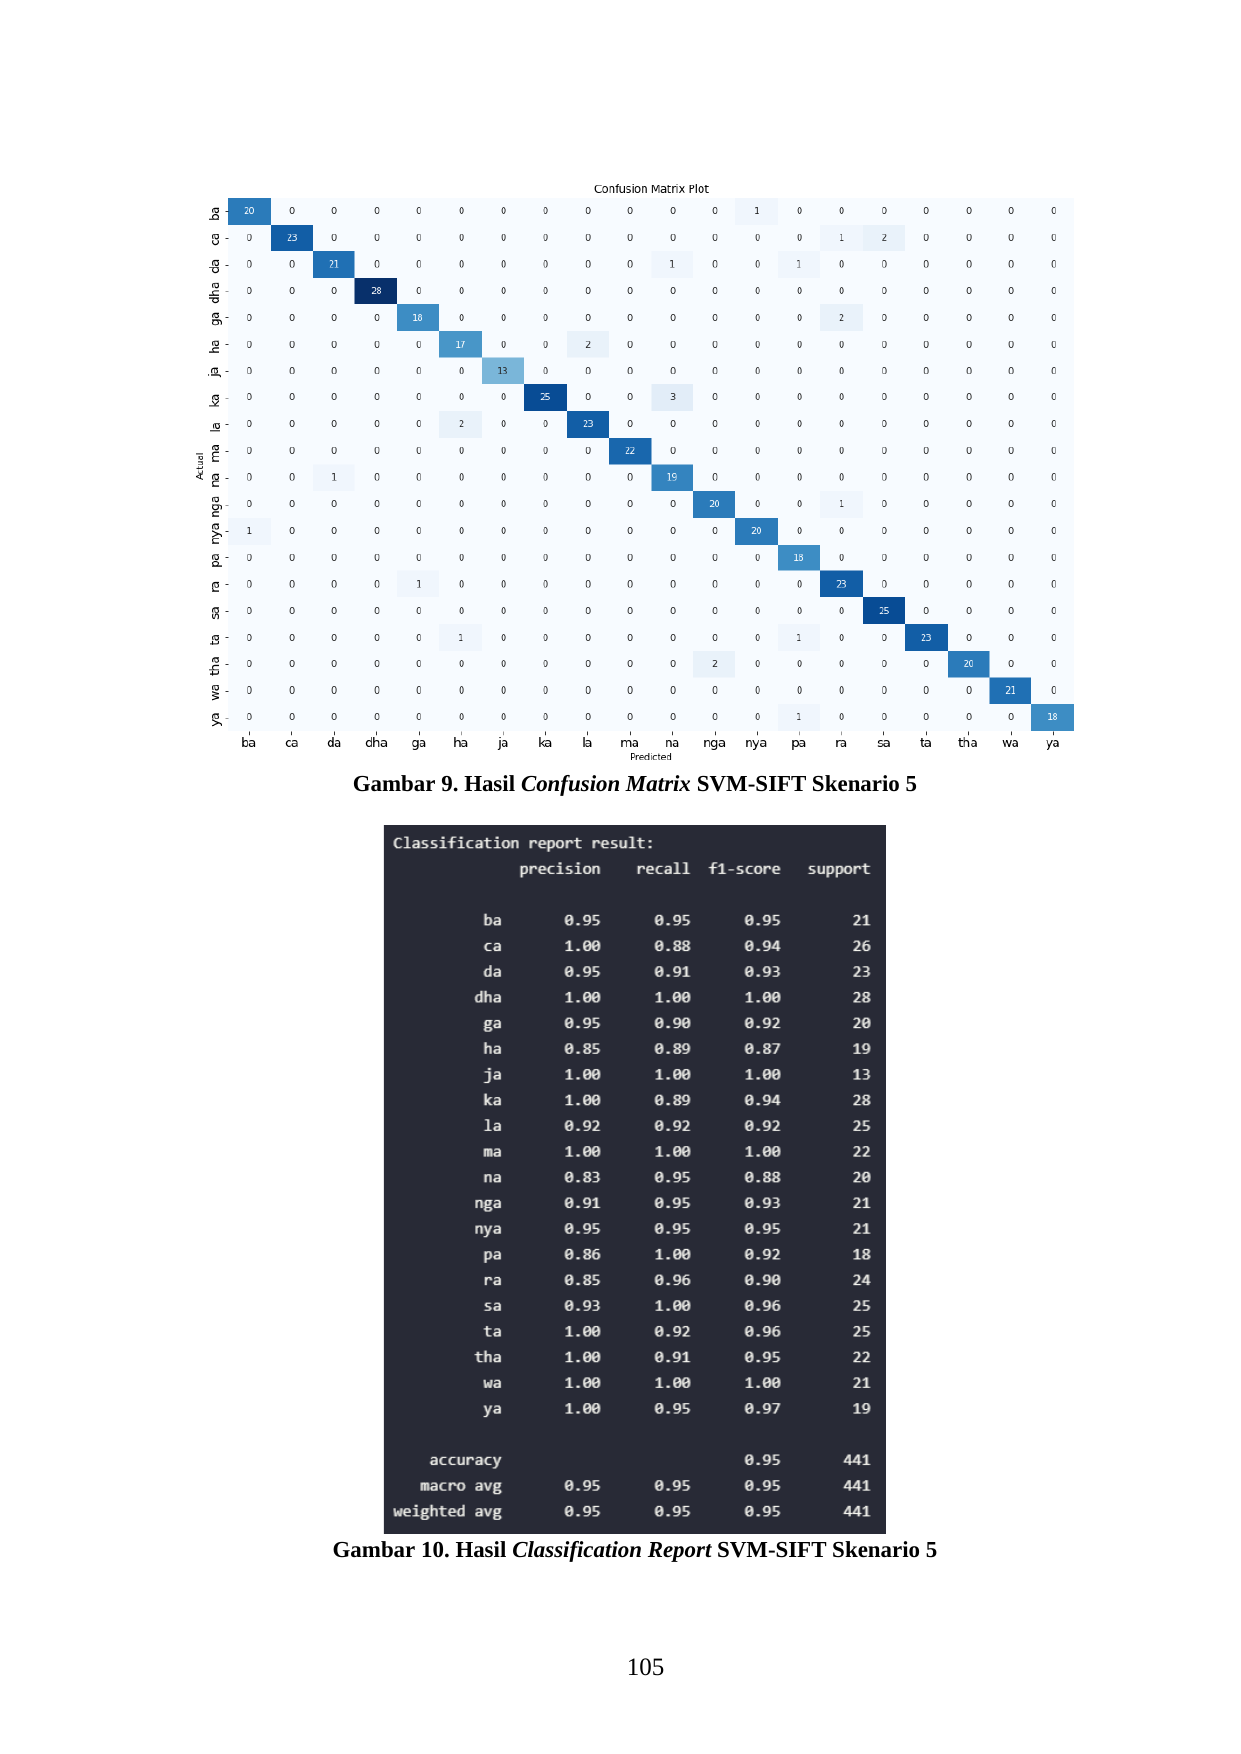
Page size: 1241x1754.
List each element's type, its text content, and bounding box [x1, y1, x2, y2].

picture [190, 177, 1080, 768]
text Gambar 10. Hasil Classification Report SVM-SIFT Skenario 5 [177, 1536, 1092, 1562]
picture [383, 825, 886, 1534]
text Gambar 9. Hasil Confusion Matrix SVM-SIFT Skenario 5 [177, 770, 1092, 796]
